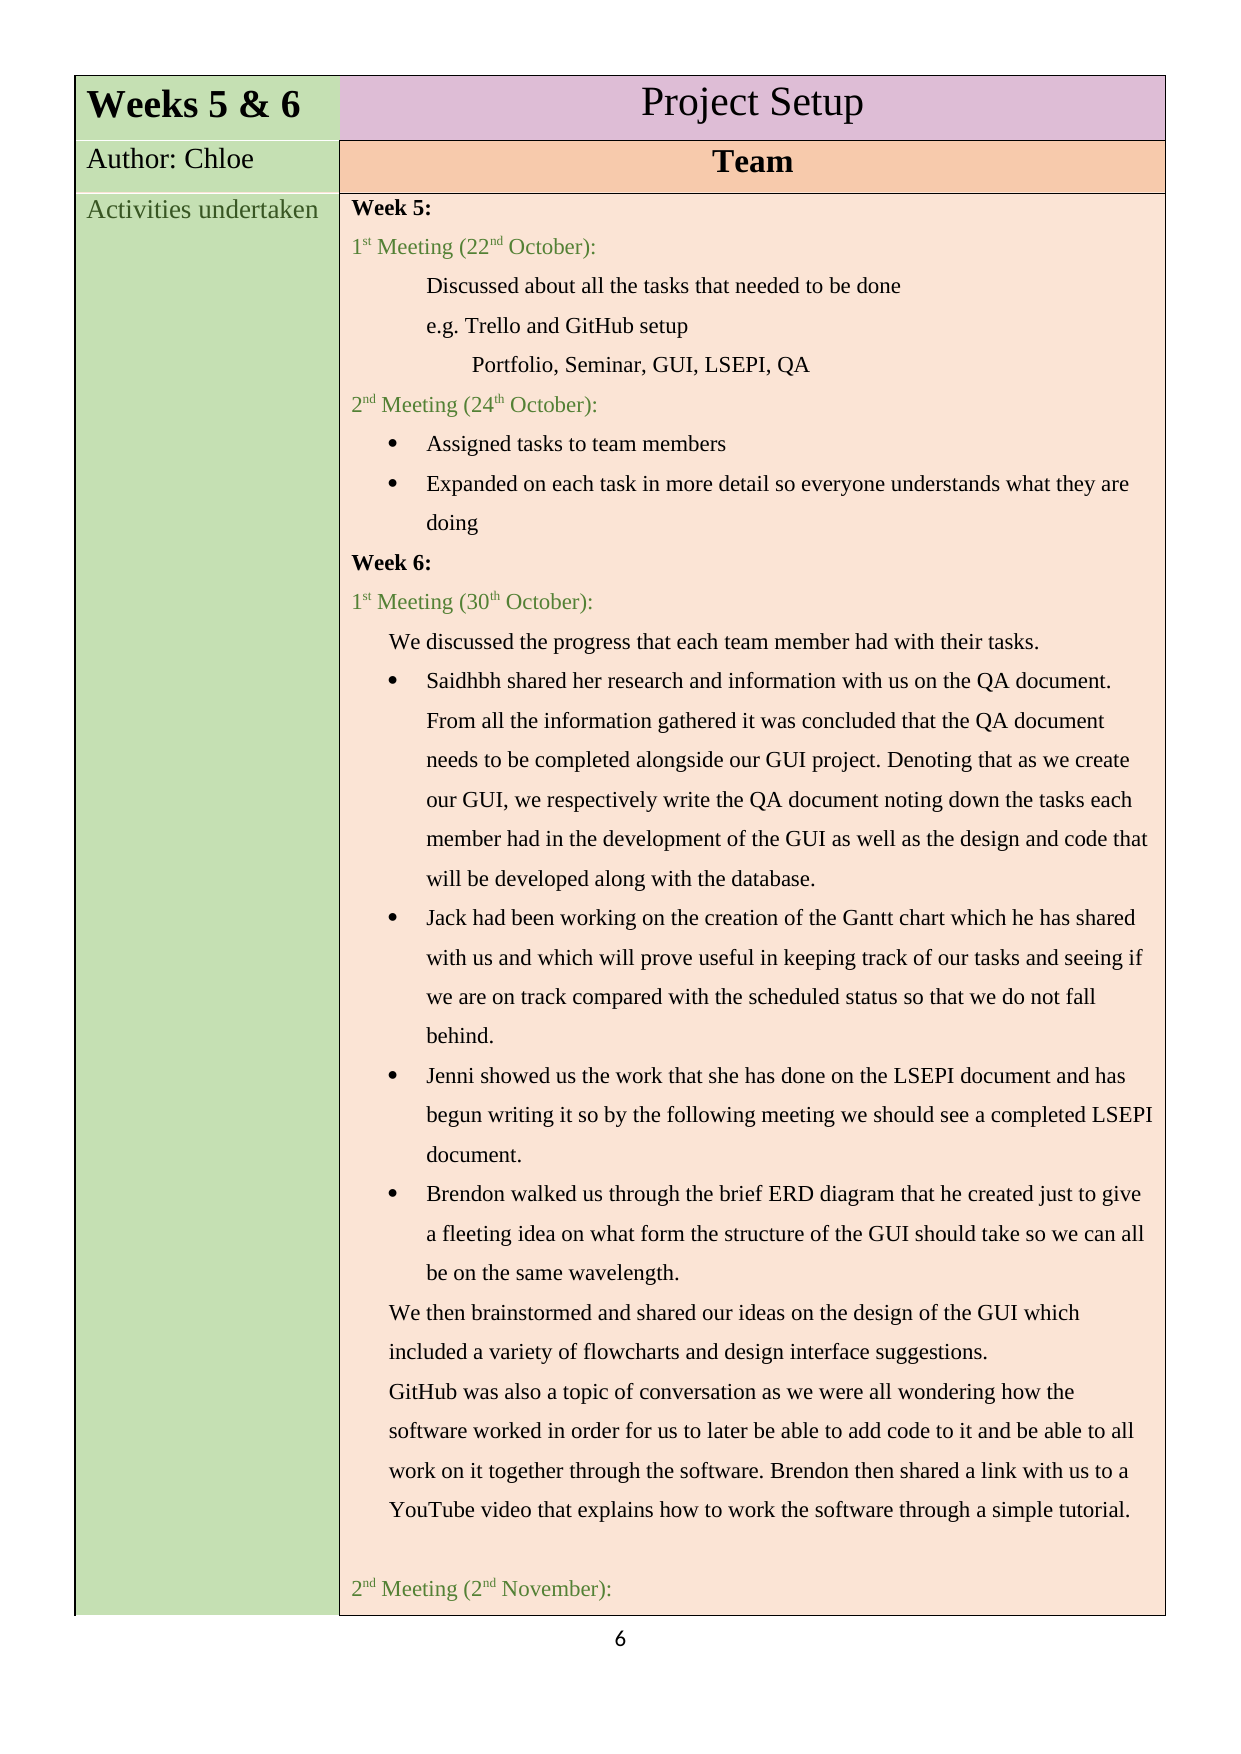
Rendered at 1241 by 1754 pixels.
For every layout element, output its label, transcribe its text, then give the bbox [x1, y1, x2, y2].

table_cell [76, 194, 339, 1615]
table_header Project Setup [340, 76, 1165, 140]
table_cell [340, 194, 1165, 1615]
table_header Weeks 5 & 6 [76, 76, 340, 140]
table_cell Team [340, 141, 1165, 192]
table_cell Author: Chloe [76, 141, 339, 192]
